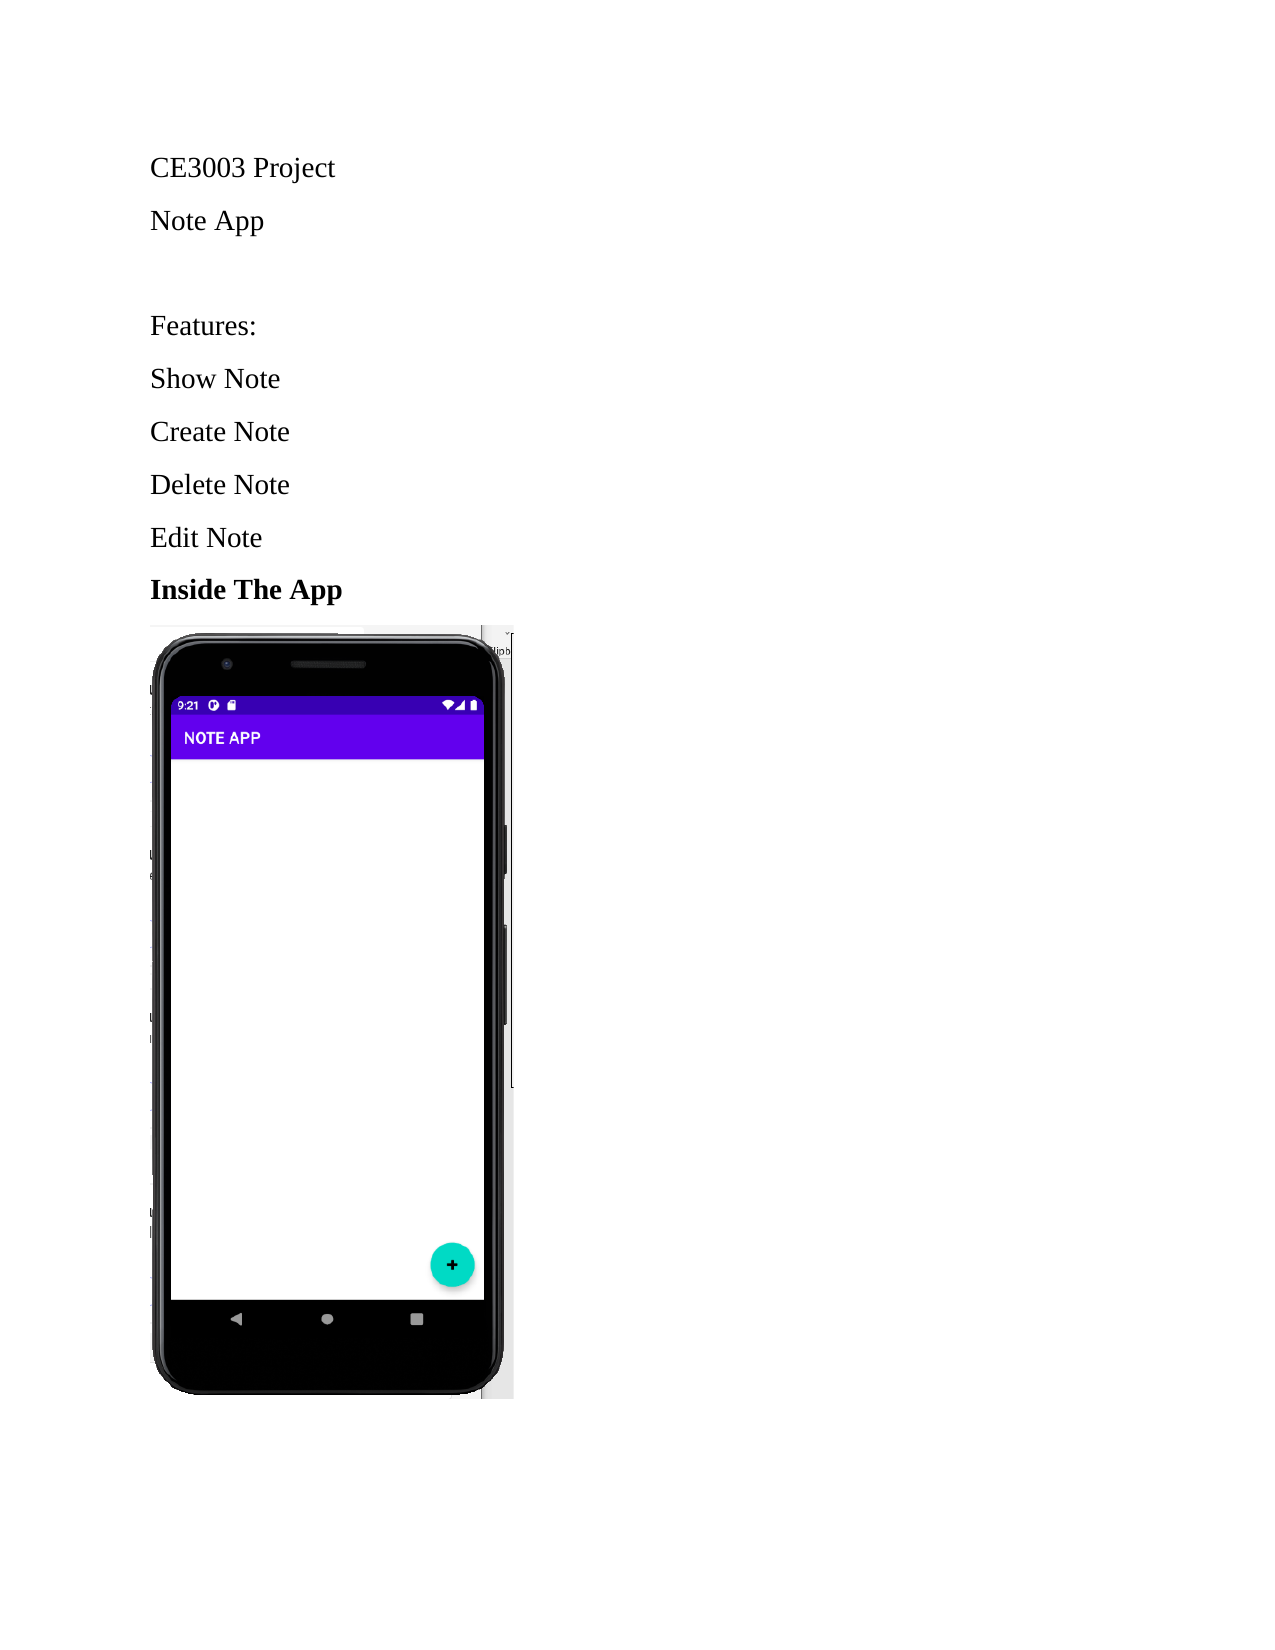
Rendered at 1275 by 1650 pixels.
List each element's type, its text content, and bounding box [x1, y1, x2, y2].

text Create Note [150, 414, 1125, 448]
text Delete Note [150, 467, 1125, 500]
text CE3003 Project [150, 150, 1125, 183]
text Features: [150, 308, 1125, 342]
picture [150, 625, 514, 1399]
text Inside The App [150, 572, 1125, 606]
text Edit Note [150, 520, 1125, 553]
text Show Note [150, 361, 1125, 395]
text Note App [150, 203, 1125, 236]
